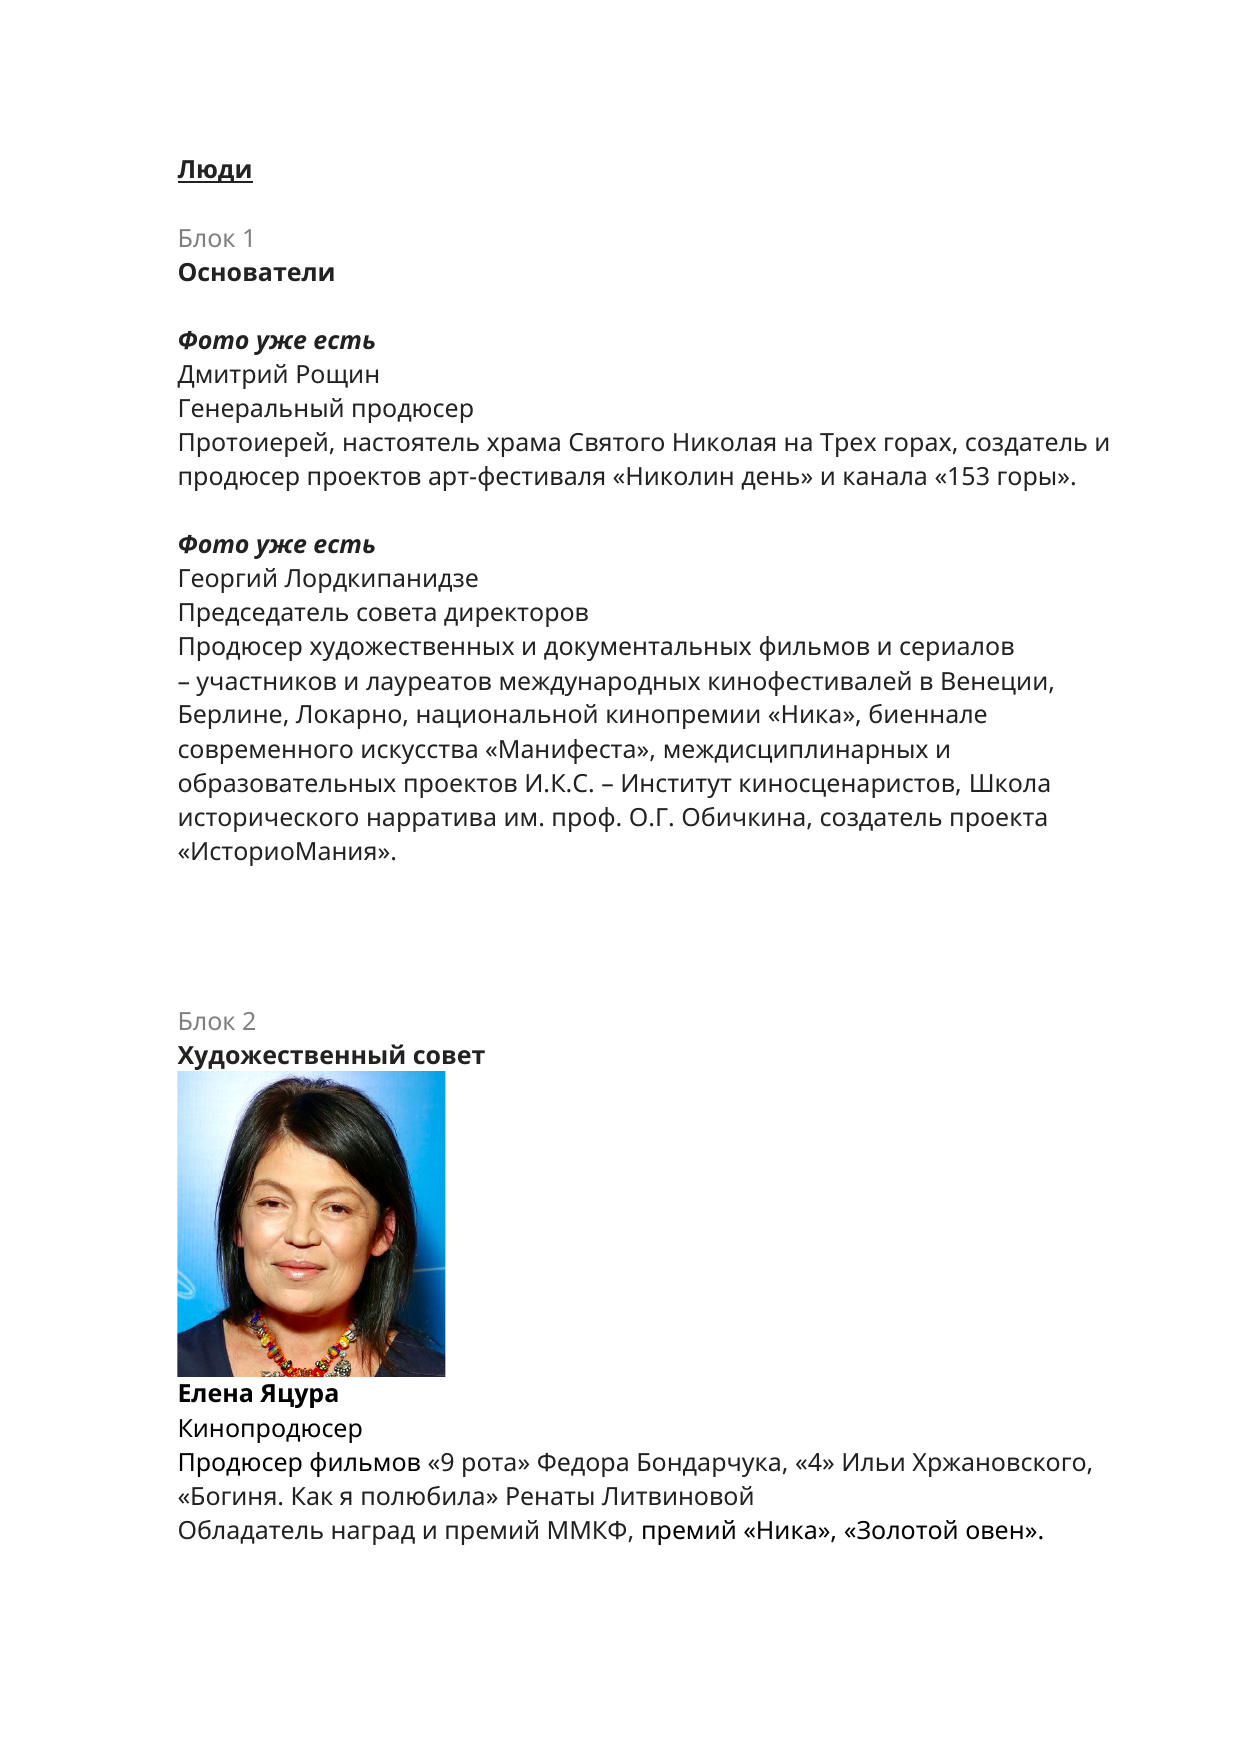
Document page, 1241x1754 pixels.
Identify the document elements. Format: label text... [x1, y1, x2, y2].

text Продюсер художественных и документальных фильмов и сериалов – участников и лауреатов международных кинофестивалей в Венеции, Берлине, Локарно, национальной кинопремии «Ника», биеннале современного искусства «Манифеста», междисциплинарных и образовательных проектов И.К.С. – Институт киносценаристов, Школа исторического нарратива им. проф. О.Г. Обичкина, создатель проекта «ИсториоМания». [177, 629, 1152, 867]
picture [177, 1071, 446, 1377]
text Блок 1 [177, 220, 1152, 254]
text Основатели [177, 254, 1152, 288]
text Фото уже есть [177, 322, 1152, 357]
text Георгий Лордкипанидзе [177, 561, 1152, 595]
text Елена Яцура [177, 1376, 1152, 1410]
text Обладатель наград и премий ММКФ, премий «Ника», «Золотой овен». [177, 1512, 1152, 1546]
text Люди [177, 152, 1152, 186]
text Блок 2 [177, 1004, 1152, 1038]
text Председатель совета директоров [177, 595, 1152, 629]
text Художественный совет [177, 1038, 1152, 1072]
text Дмитрий Рощин [177, 357, 1152, 391]
text Продюсер фильмов «9 рота» Федора Бондарчука, «4» Ильи Хржановского, «Богиня. Как я полюбила» Ренаты Литвиновой [755, 1444, 1152, 1512]
text Фото уже есть [177, 527, 1152, 561]
text Продюсер фильмов «9 рота» Федора Бондарчука, «4» Ильи Хржановского, «Богиня. Как я полюбила» Ренаты Литвиновой [177, 1444, 428, 1478]
text Генеральный продюсер [177, 391, 1152, 425]
text Протоиерей, настоятель храма Святого Николая на Трех горах, создатель и продюсер проектов арт-фестиваля «Николин день» и канала «153 горы». [177, 425, 1152, 493]
text Кинопродюсер [177, 1410, 1152, 1444]
